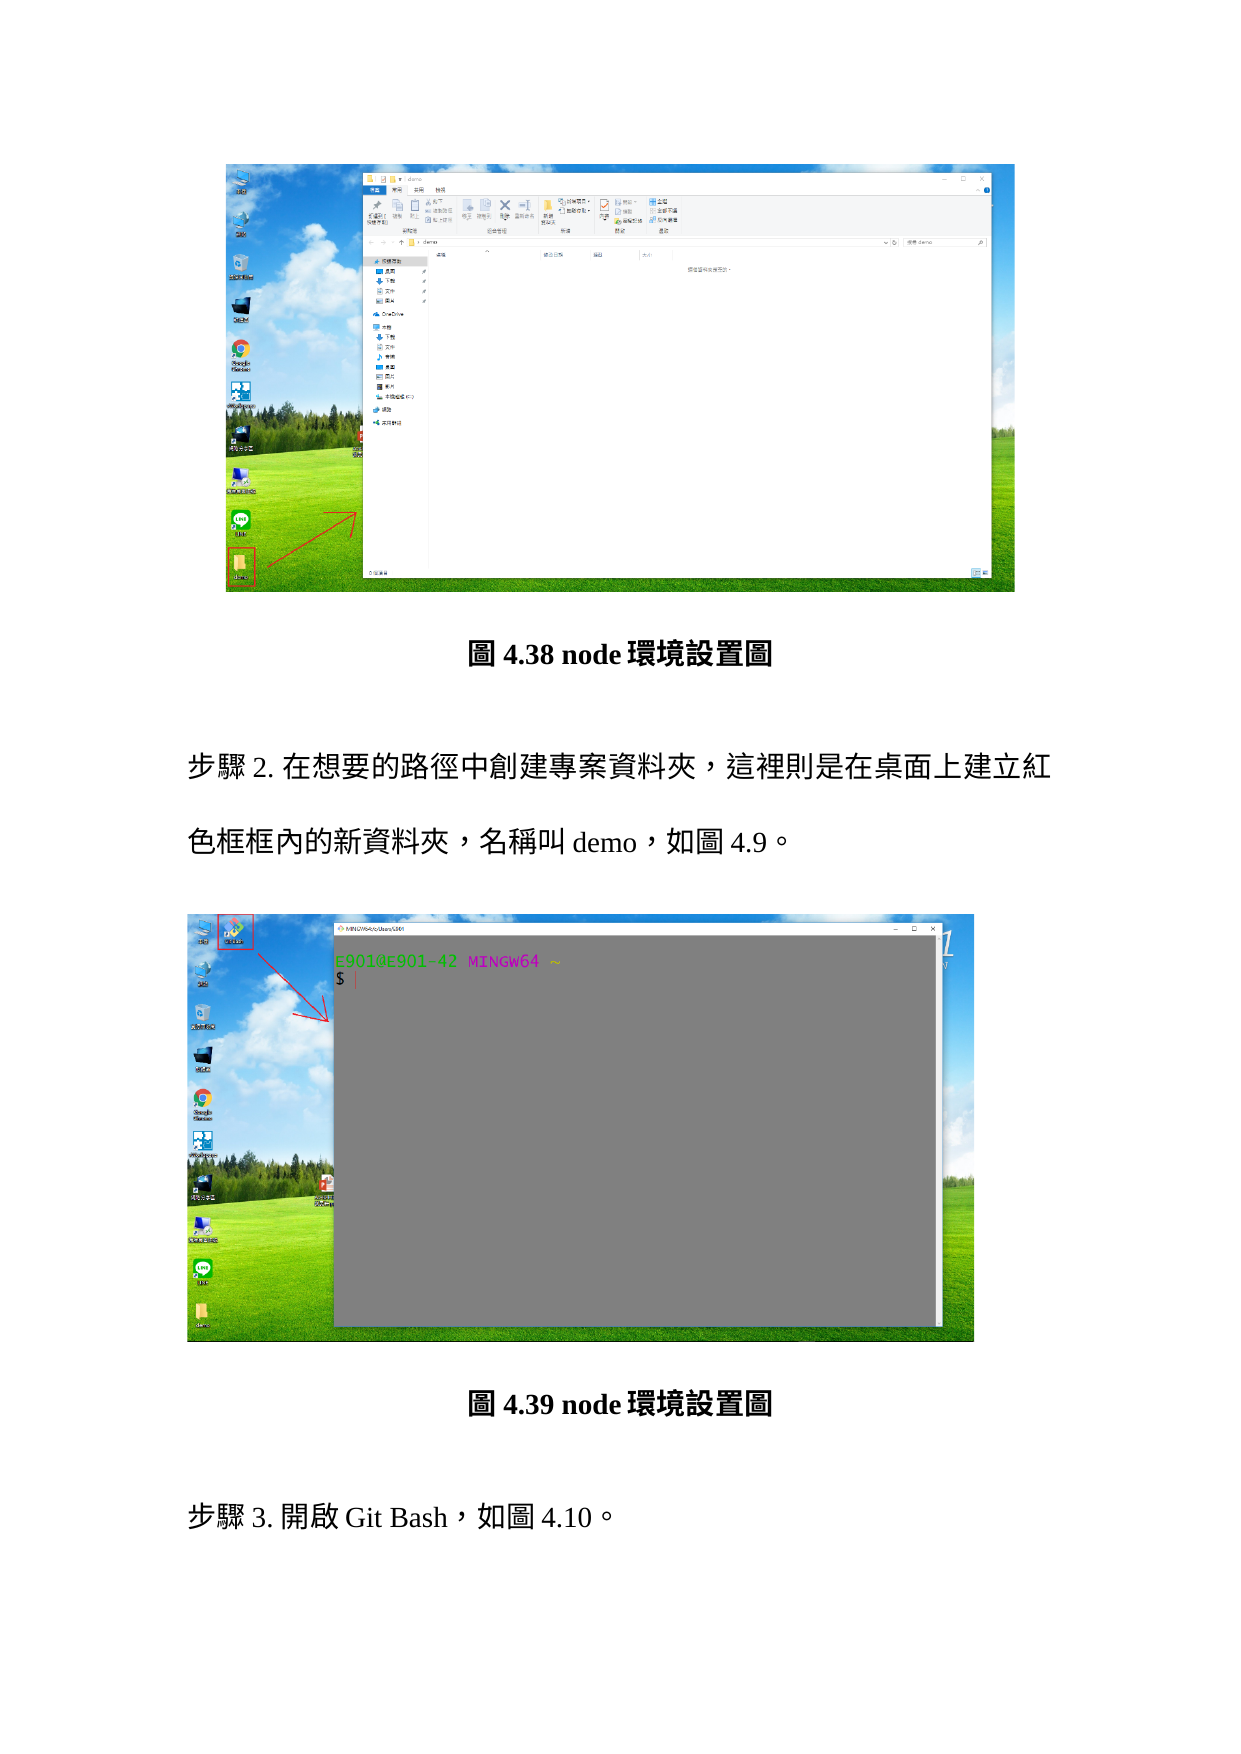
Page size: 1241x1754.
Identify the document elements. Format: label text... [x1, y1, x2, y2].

text 步驟3. 開啟Git Bash，如圖4.10。 [187, 1477, 1053, 1552]
picture [225, 164, 1015, 592]
picture [187, 914, 975, 1342]
text 步驟2. 在想要的路徑中創建專案資料夾，這裡則是在桌面上建立紅色框框內的新資料夾，名稱叫demo，如圖4.9。 [187, 727, 1053, 877]
